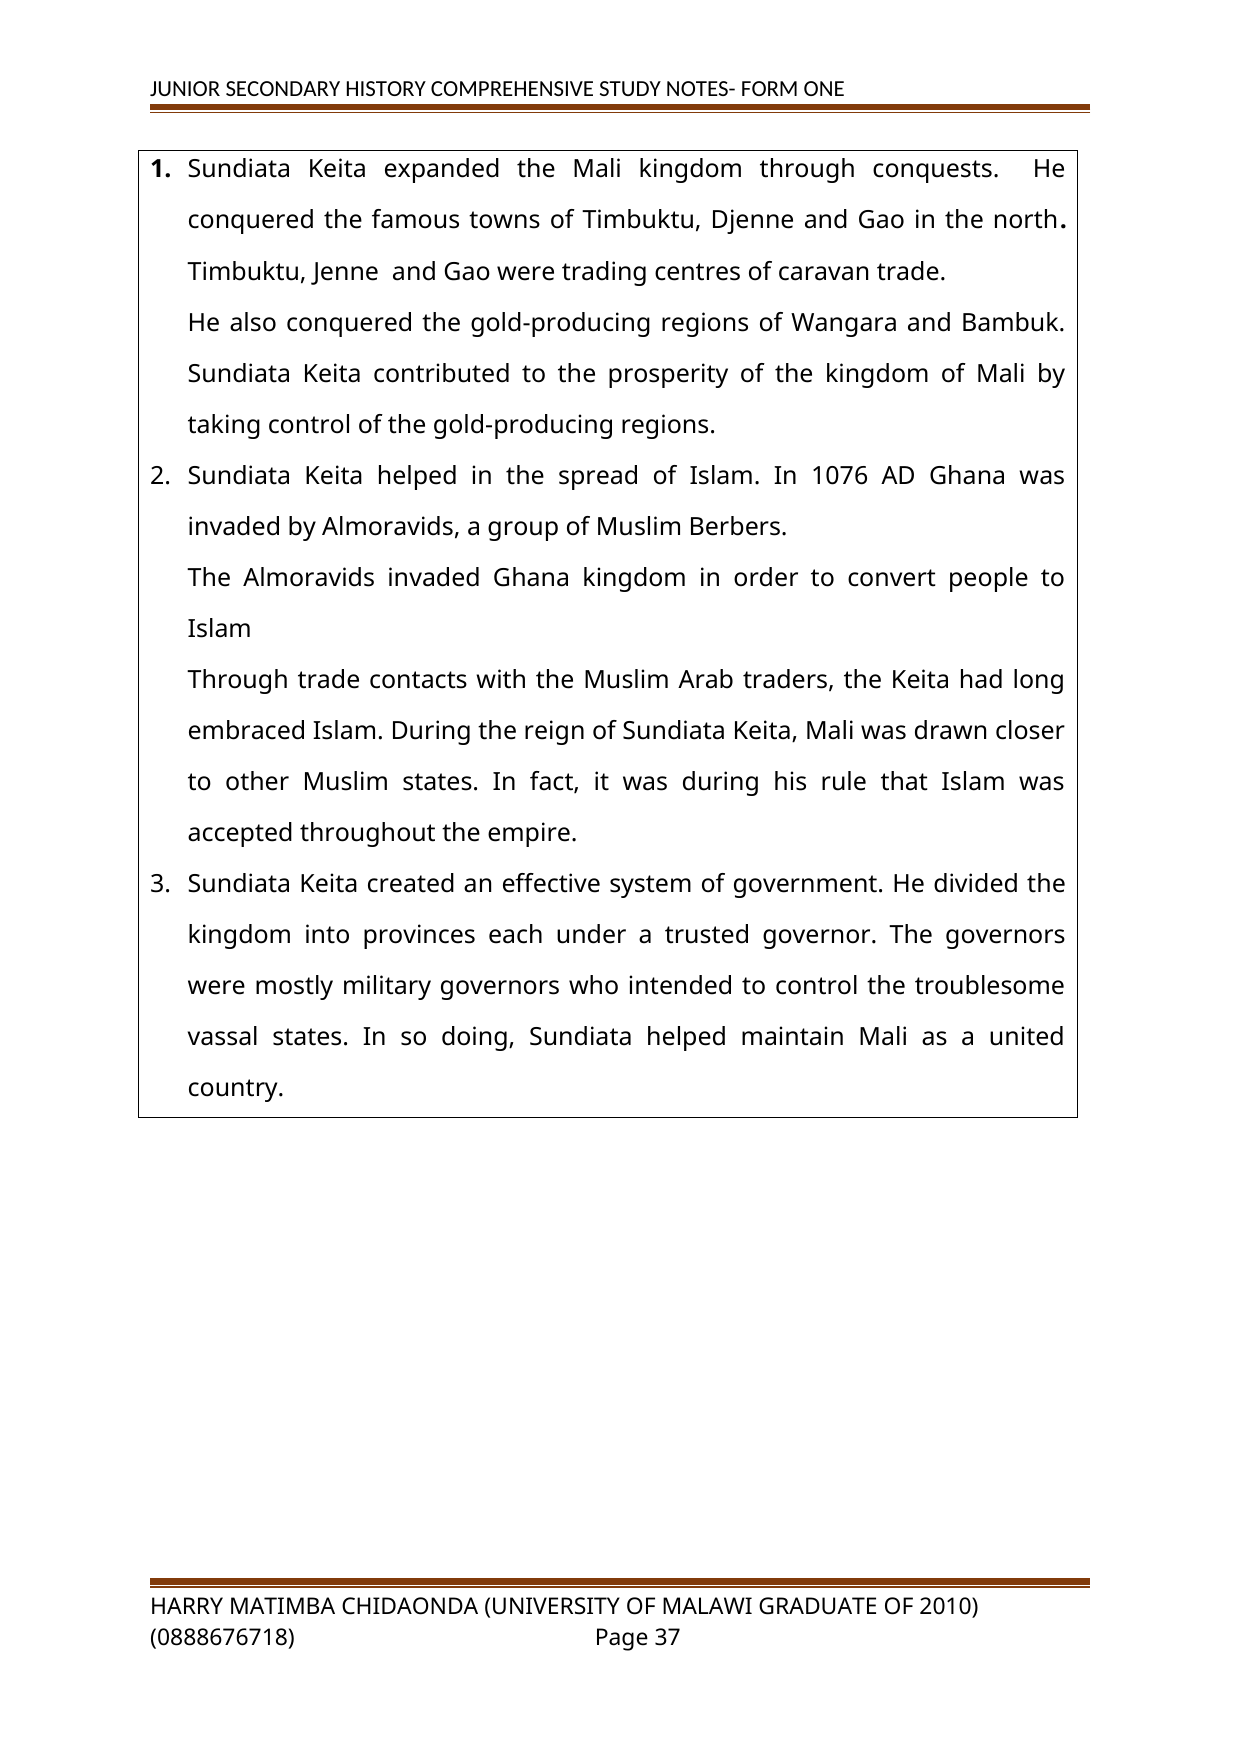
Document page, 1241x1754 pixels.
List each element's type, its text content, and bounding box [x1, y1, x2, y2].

table_header Sundiata Keita expanded the Mali kingdom through conquests. He conquered the famous towns of Timbuktu, Djenne and Gao in the north. Timbuktu, Jenne and Gao were trading centres of caravan trade. He also conquered the gold-producing regions of Wangara and Bambuk. Sundiata Keita contributed to the prosperity of the kingdom of Mali by taking control of the gold-producing regions. Sundiata Keita helped in the spread of Islam. In 1076 AD Ghana was invaded by Almoravids, a group of Muslim Berbers. The Almoravids invaded Ghana kingdom in order to convert people to Islam Through trade contacts with the Muslim Arab traders, the Keita had long embraced Islam. During the reign of Sundiata Keita, Mali was drawn closer to other Muslim states. In fact, it was during his rule that Islam was accepted throughout the empire. Sundiata Keita created an effective system of government. He divided the kingdom into provinces each under a trusted governor. The governors were mostly military governors who intended to control the troublesome vassal states. In so doing, Sundiata helped maintain Mali as a united country. [139, 151, 1077, 1117]
